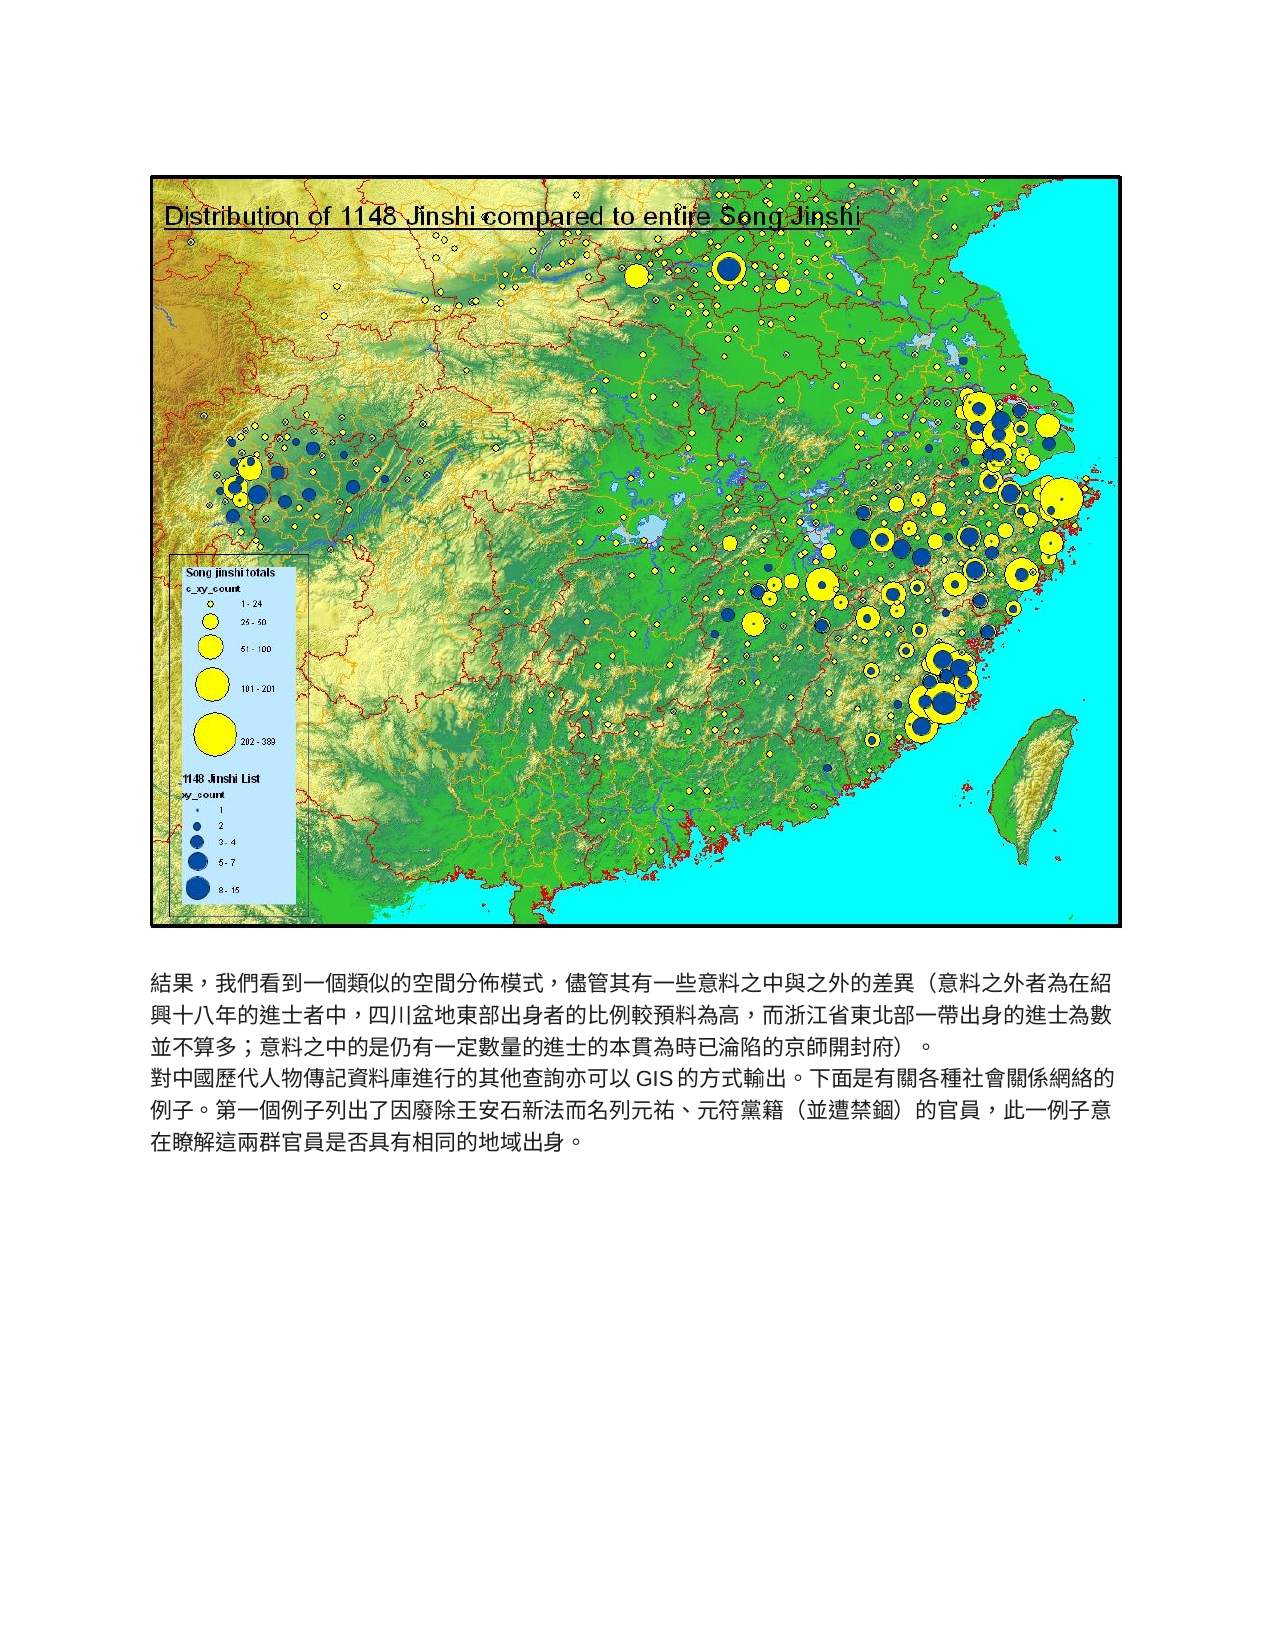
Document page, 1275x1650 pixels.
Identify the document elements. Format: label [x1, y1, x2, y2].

text [150, 966, 1125, 1156]
picture [150, 175, 1125, 929]
